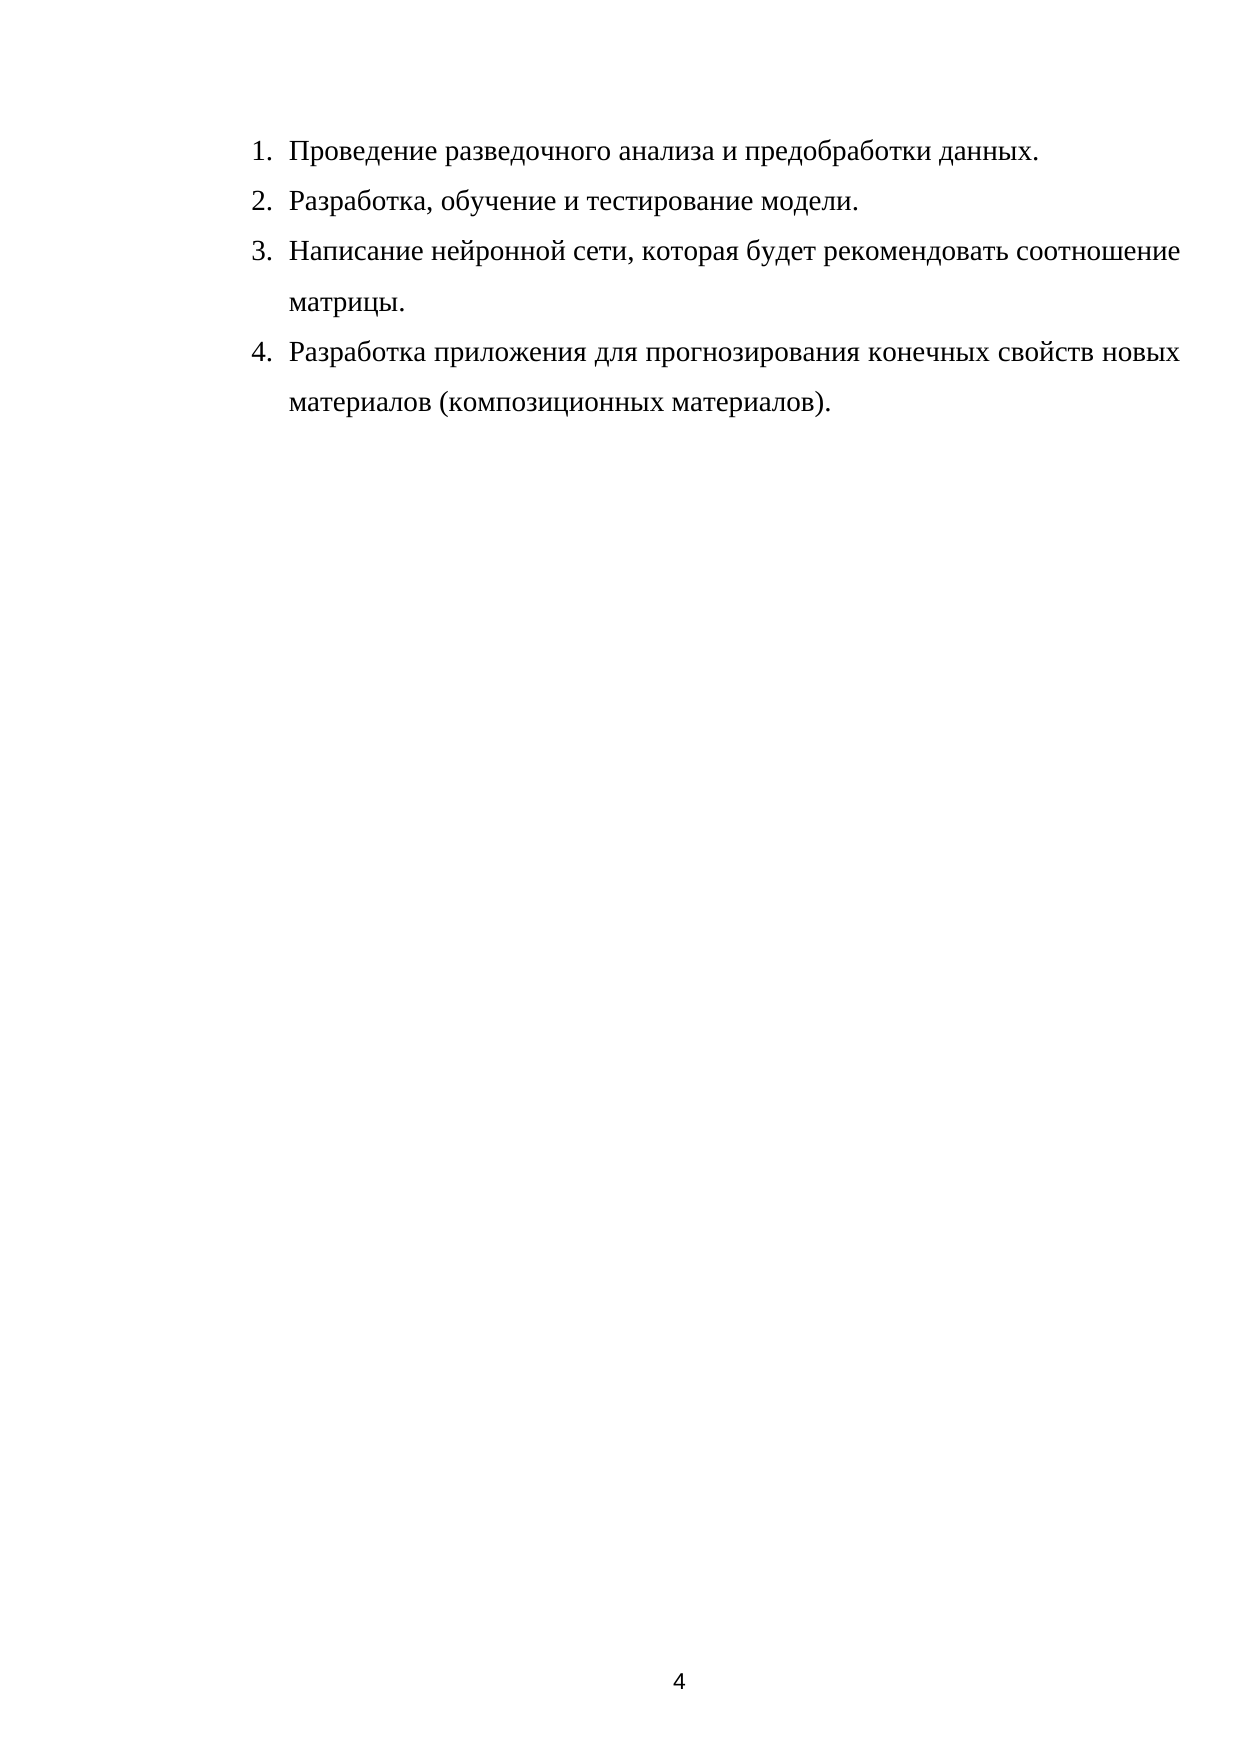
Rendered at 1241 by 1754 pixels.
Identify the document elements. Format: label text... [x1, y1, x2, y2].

list Проведение разведочного анализа и предобработки данных. [251, 133, 1181, 166]
list Разработка, обучение и тестирование модели. [251, 183, 1181, 217]
list Разработка приложения для прогнозирования конечных свойств новых материалов (композиционных материалов). [251, 334, 1181, 418]
list Написание нейронной сети, которая будет рекомендовать соотношение матрицы. [251, 233, 1181, 317]
